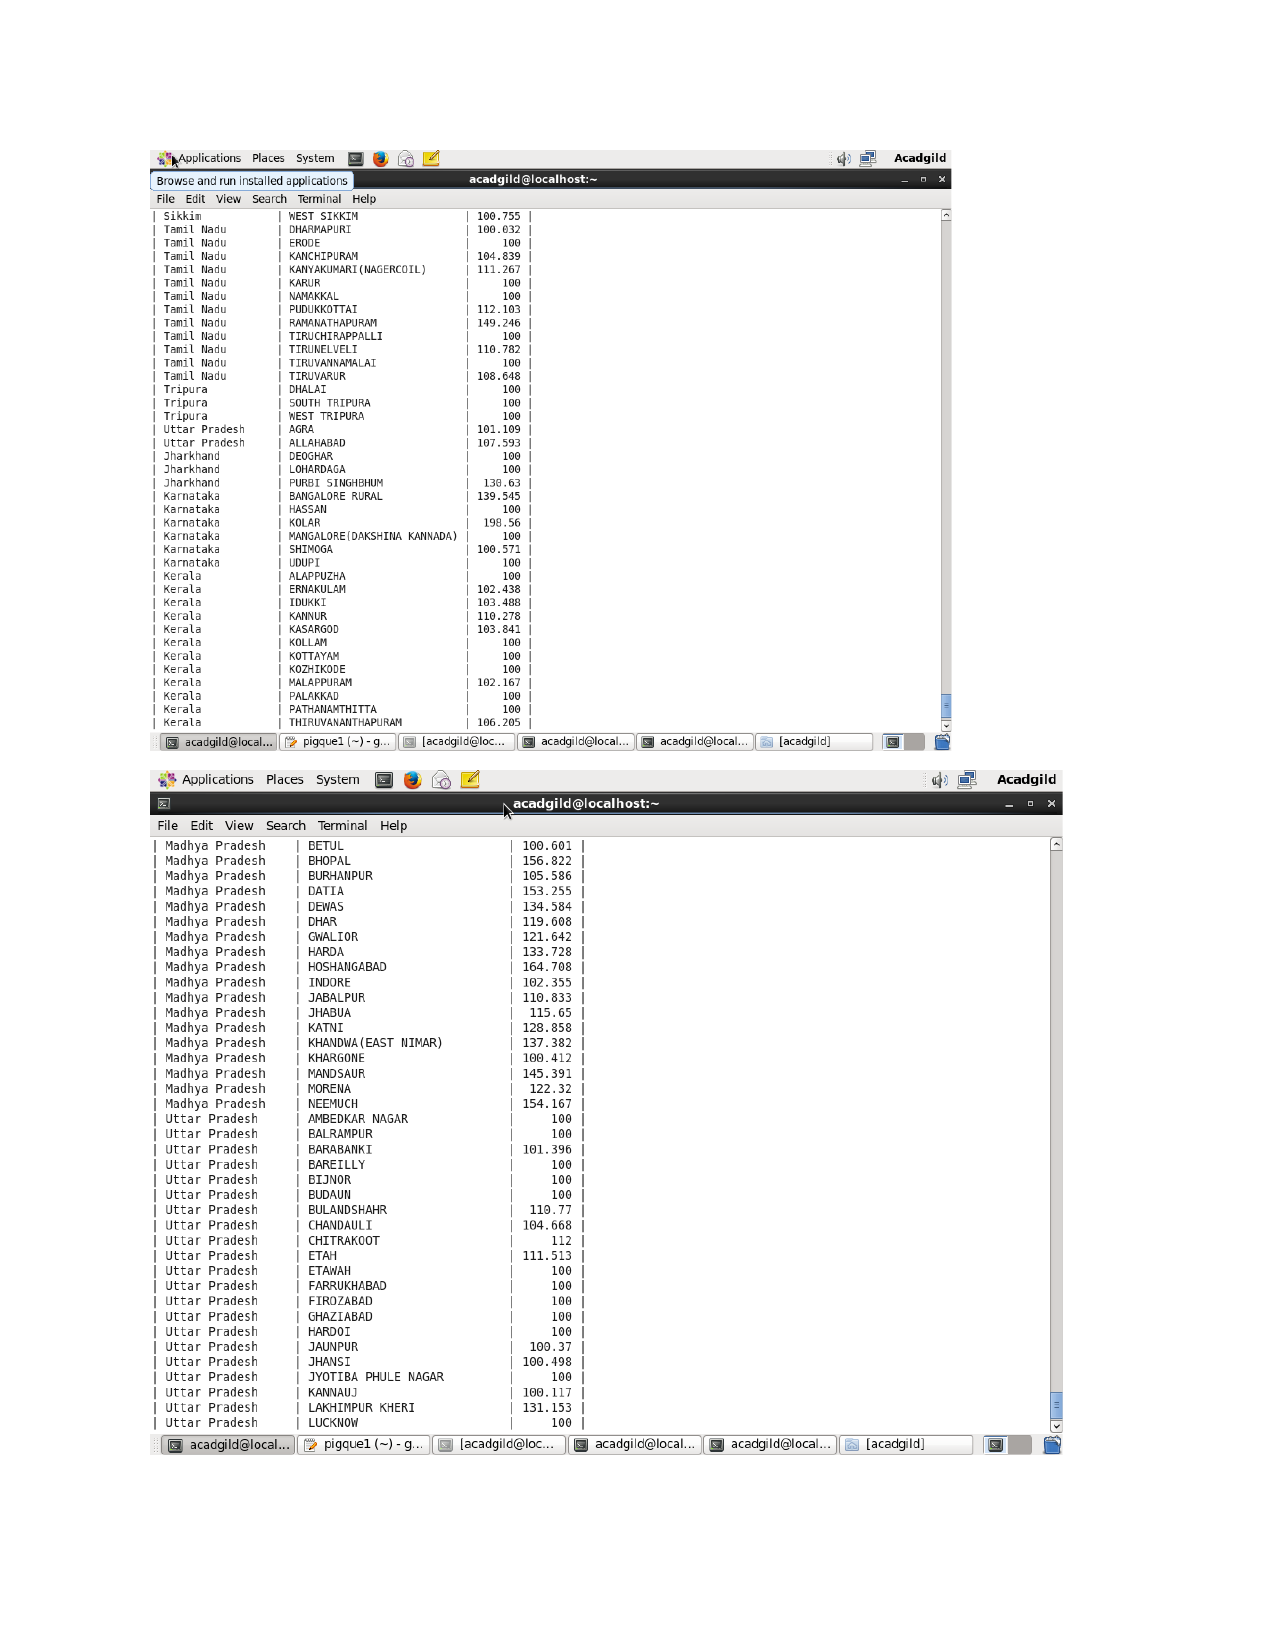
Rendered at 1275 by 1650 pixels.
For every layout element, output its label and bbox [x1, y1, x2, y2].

picture [150, 770, 1063, 1455]
picture [150, 150, 952, 751]
